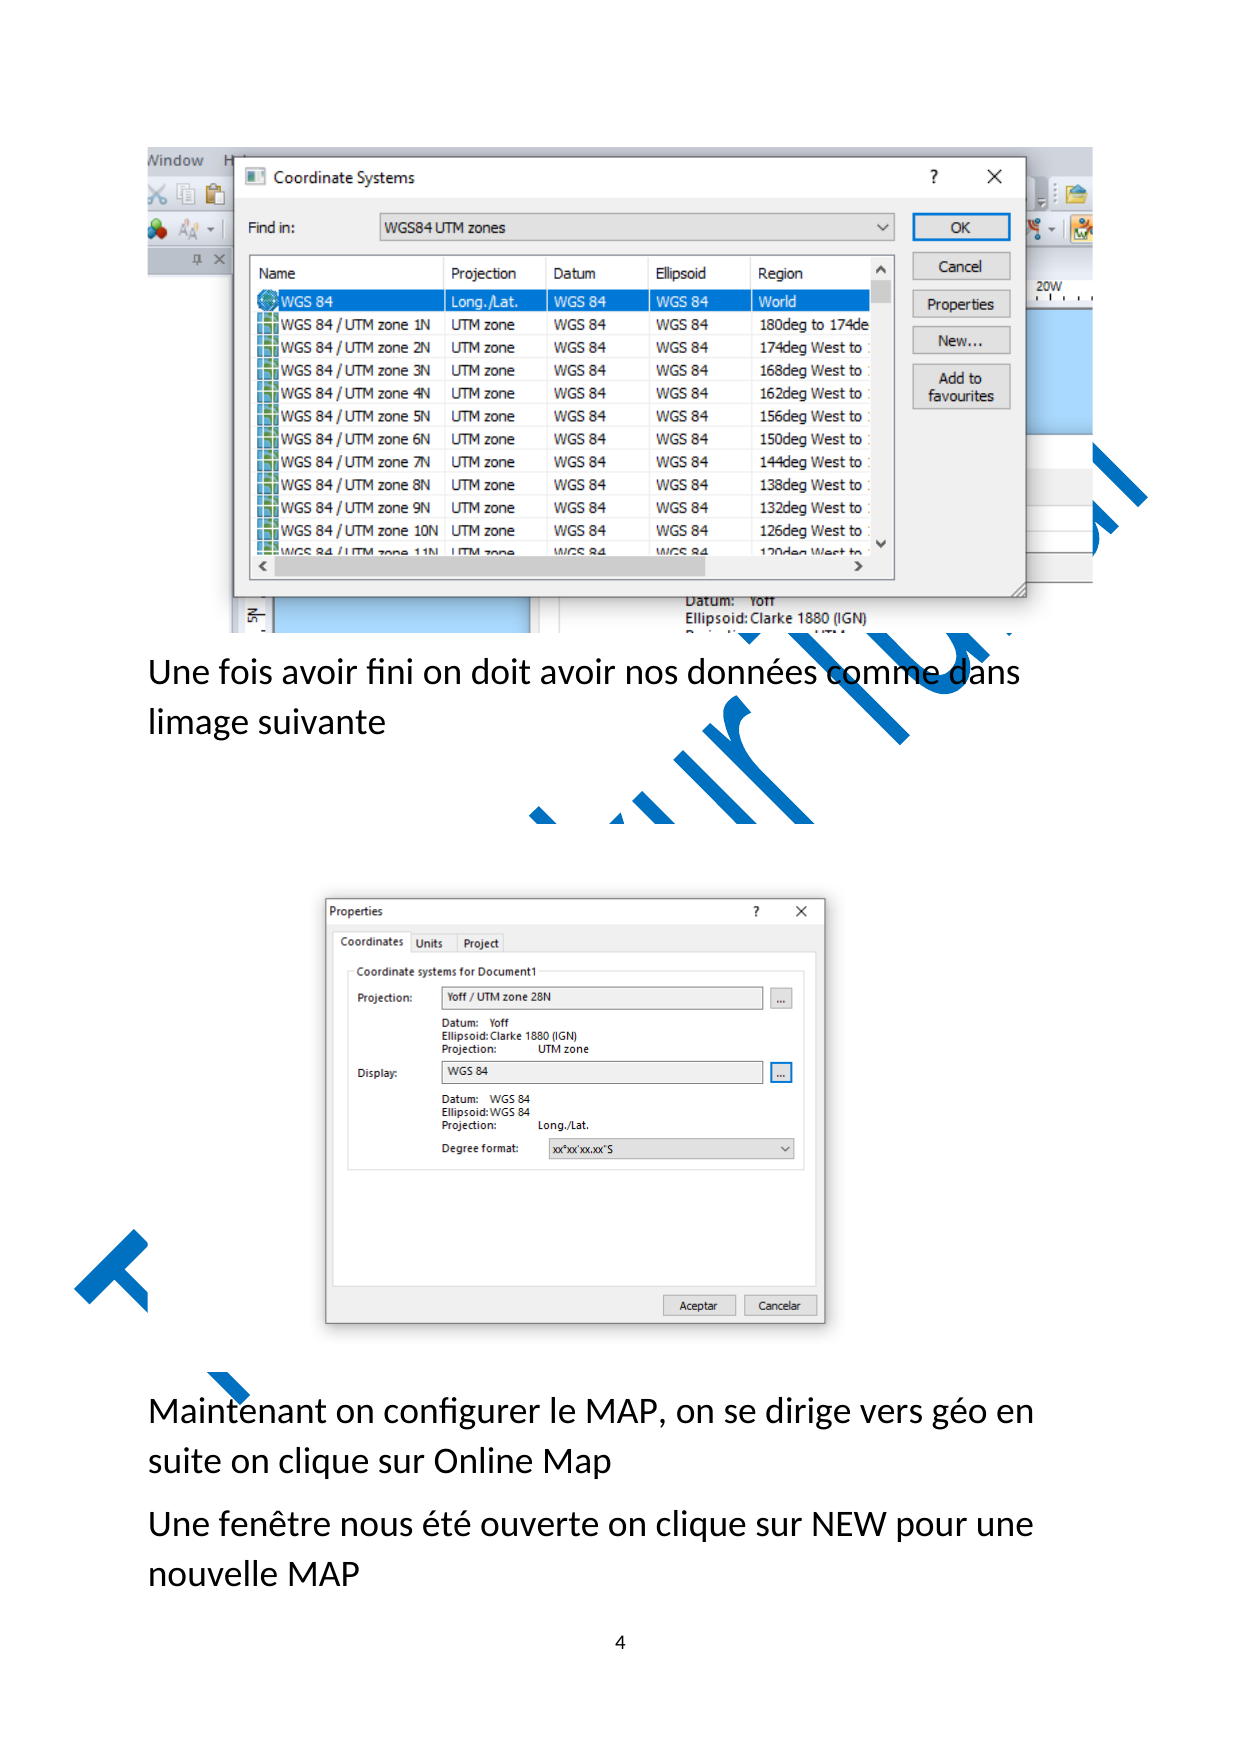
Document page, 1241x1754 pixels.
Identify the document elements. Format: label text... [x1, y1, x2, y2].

text Une fenêtre nous été ouverte on clique sur NEW pour une nouvelle MAP [148, 1500, 1093, 1596]
text Maintenant on configurer le MAP, on se dirige vers géo en suite on clique sur Online Map [148, 1387, 1093, 1483]
text Une fois avoir fini on doit avoir nos données comme dans limage suivante [148, 648, 1093, 744]
picture [147, 147, 1093, 633]
picture [147, 824, 1093, 1372]
